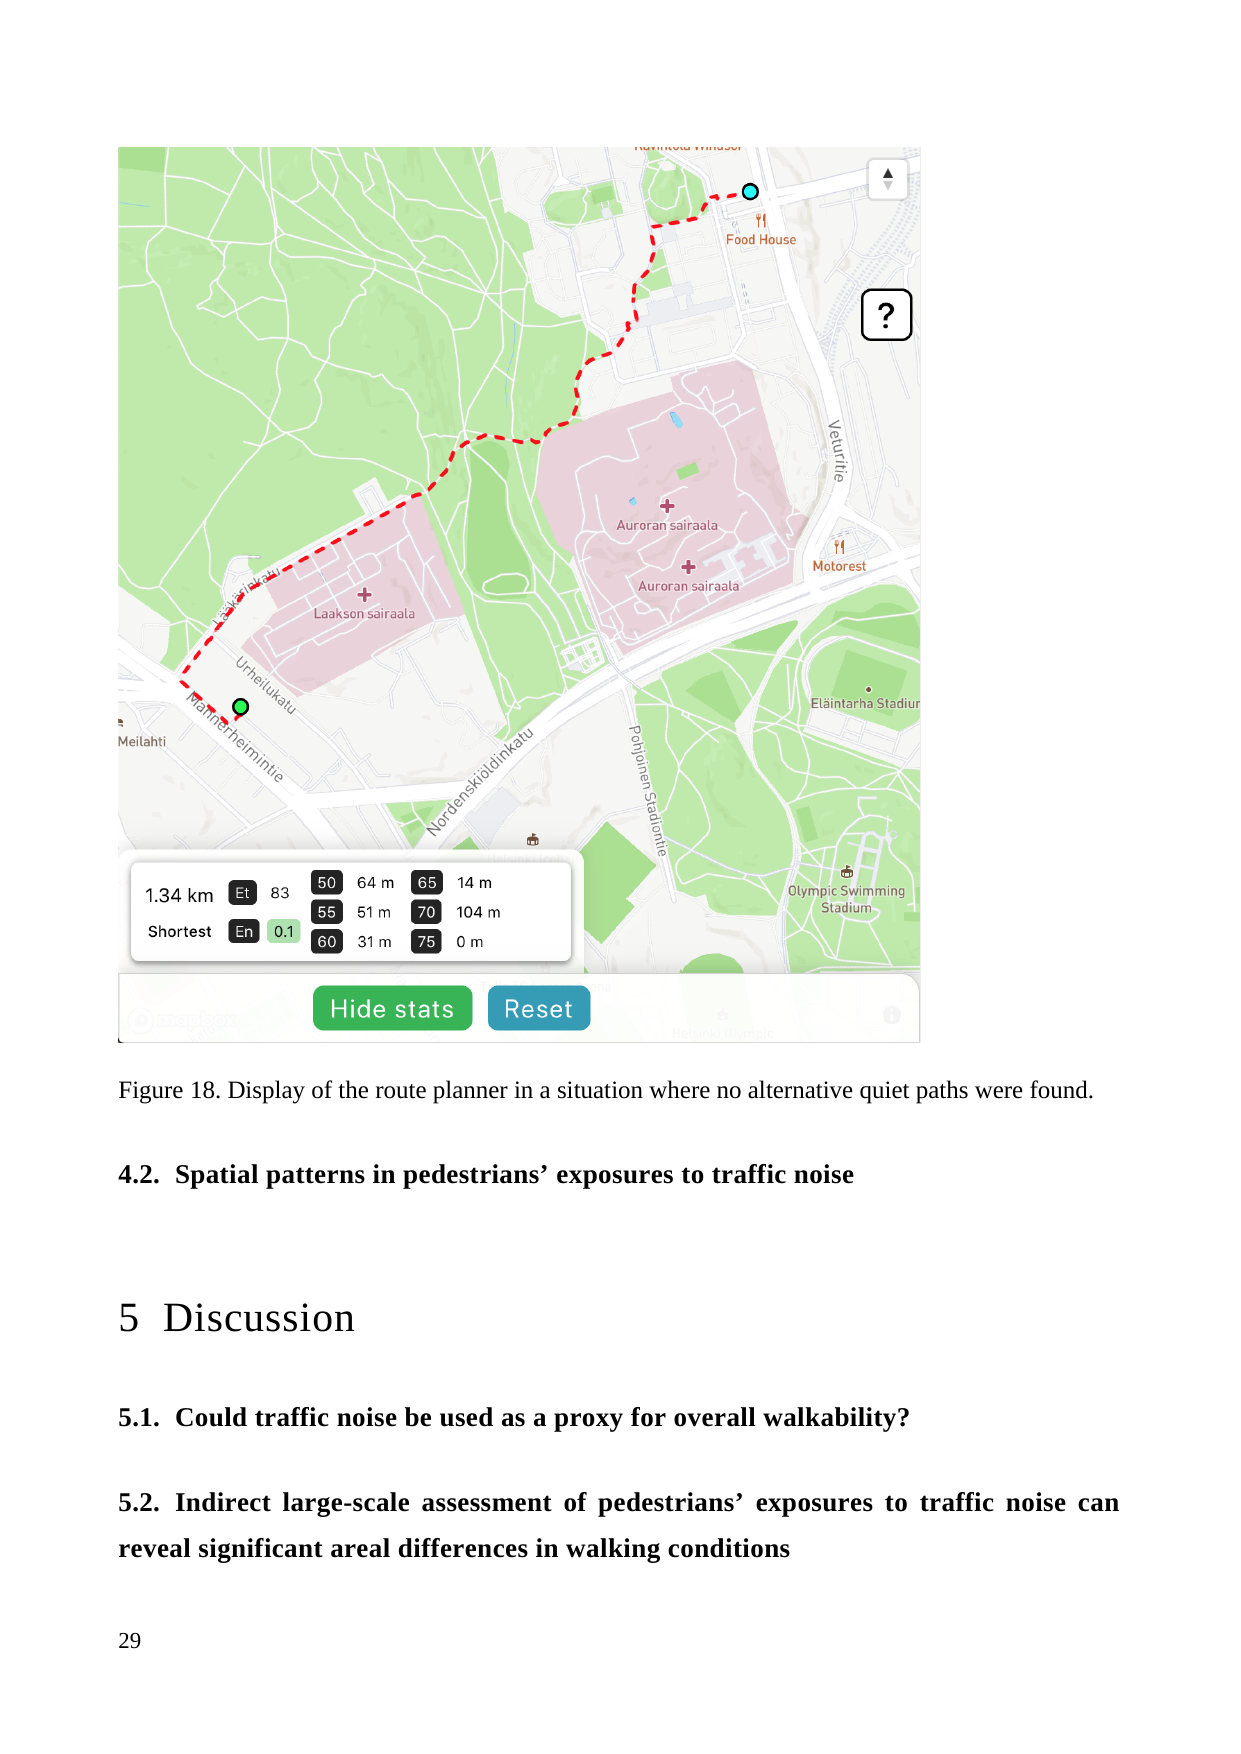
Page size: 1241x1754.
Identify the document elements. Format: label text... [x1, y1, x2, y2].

text Figure 18. Display of the route planner in a situation where no alternative quiet paths were found. [118, 1076, 1122, 1104]
subtitle Spatial patterns in pedestrians’ exposures to traffic noise [118, 1158, 1122, 1190]
subtitle Indirect large-scale assessment of pedestrians’ exposures to traffic noise can reveal significant areal differences in walking conditions [118, 1486, 1122, 1563]
subtitle Could traffic noise be used as a proxy for overall walkability? [118, 1401, 1122, 1433]
picture [118, 147, 921, 1043]
subtitle Discussion [118, 1292, 1122, 1340]
